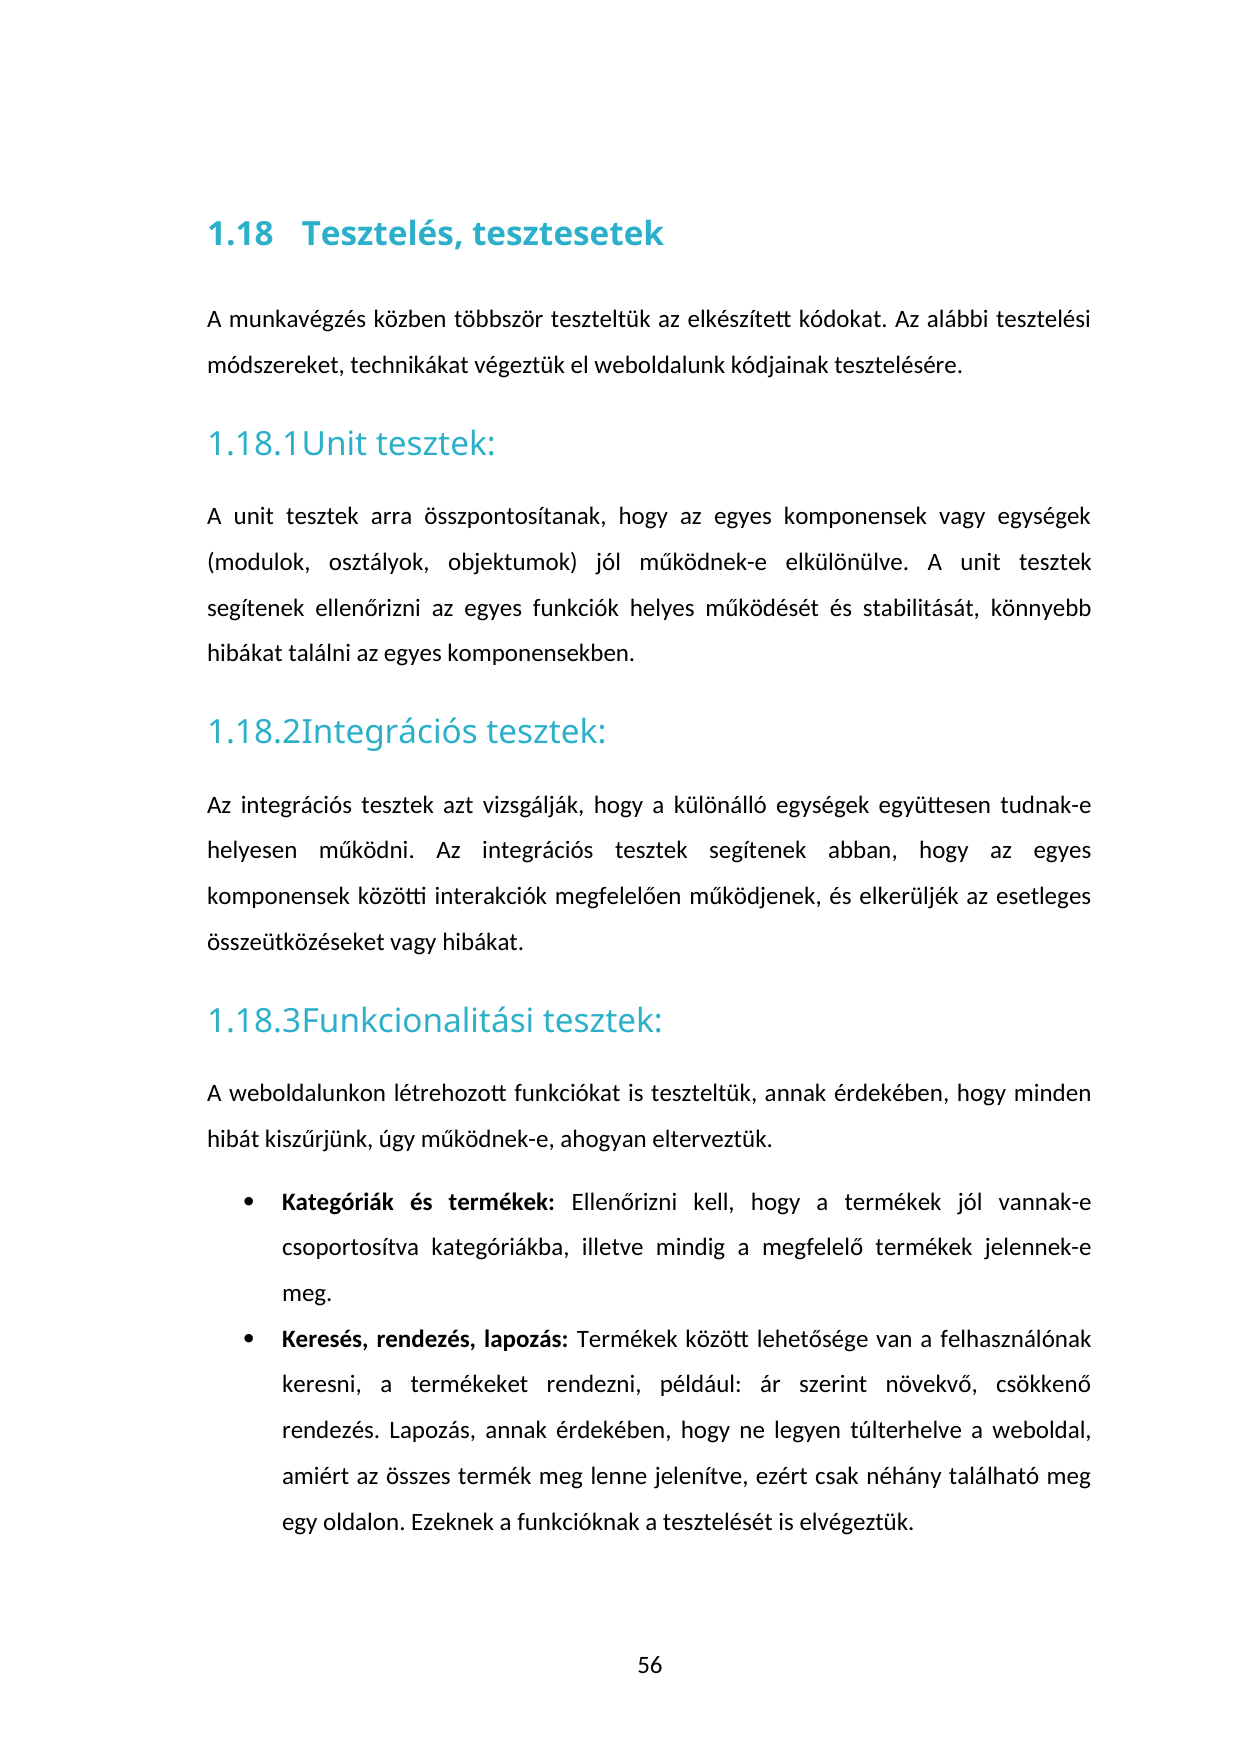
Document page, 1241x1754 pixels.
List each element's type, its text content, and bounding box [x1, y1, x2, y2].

text A weboldalunkon létrehozott funkciókat is teszteltük, annak érdekében, hogy minden hibát kiszűrjünk, úgy működnek-e, ahogyan elterveztük. [207, 1077, 1092, 1154]
subtitle Integrációs tesztek: [207, 708, 1092, 754]
text A munkavégzés közben többször teszteltük az elkészített kódokat. Az alábbi tesztelési módszereket, technikákat végeztük el weboldalunk kódjainak tesztelésére. [207, 303, 1092, 379]
list Kategóriák és termékek: Ellenőrizni kell, hogy a termékek jól vannak-e csoportosítva kategóriákba, illetve mindig a megfelelő termékek jelennek-e meg. [244, 1186, 1092, 1308]
text A unit tesztek arra összpontosítanak, hogy az egyes komponensek vagy egységek (modulok, osztályok, objektumok) jól működnek-e elkülönülve. A unit tesztek segítenek ellenőrizni az egyes funkciók helyes működését és stabilitását, könnyebb hibákat találni az egyes komponensekben. [207, 500, 1092, 668]
list Keresés, rendezés, lapozás: Termékek között lehetősége van a felhasználónak keresni, a termékeket rendezni, például: ár szerint növekvő, csökkenő rendezés. Lapozás, annak érdekében, hogy ne legyen túlterhelve a weboldal, amiért az összes termék meg lenne jelenítve, ezért csak néhány található meg egy oldalon. Ezeknek a funkcióknak a tesztelését is elvégeztük. [244, 1323, 1092, 1536]
subtitle Tesztelés, tesztesetek [207, 210, 1092, 256]
subtitle Funkcionalitási tesztek: [207, 997, 1092, 1042]
subtitle Unit tesztek: [207, 420, 1092, 465]
text Az integrációs tesztek azt vizsgálják, hogy a különálló egységek együttesen tudnak-e helyesen működni. Az integrációs tesztek segítenek abban, hogy az egyes komponensek közötti interakciók megfelelően működjenek, és elkerüljék az esetleges összeütközéseket vagy hibákat. [207, 789, 1092, 957]
